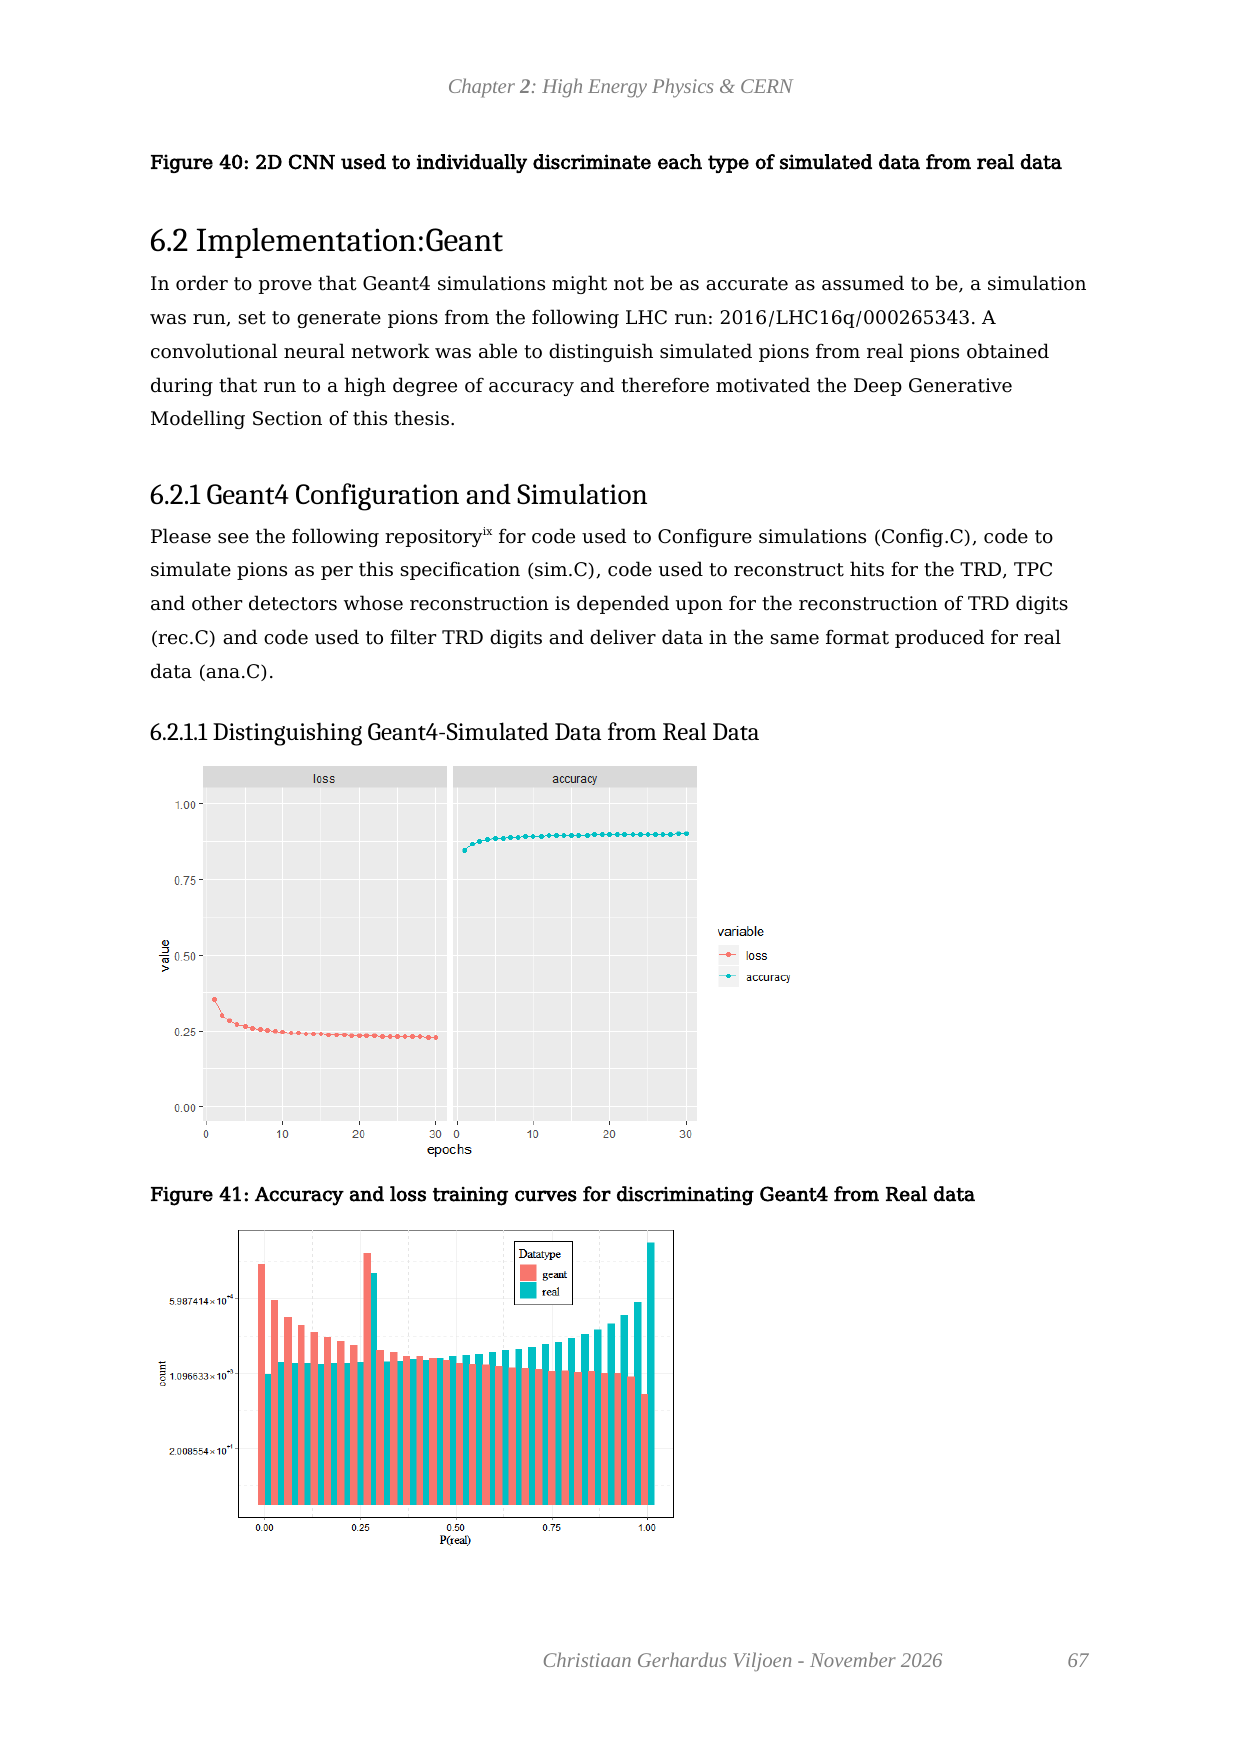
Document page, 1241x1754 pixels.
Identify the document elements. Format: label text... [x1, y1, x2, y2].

subtitle Geant4 Configuration and Simulation [150, 478, 1090, 512]
text Please see the following repository for code used to Configure simulations (Config.C), code to simulate pions as per this specification (sim.C), code used to reconstruct hits for the TRD, TPC and other detectors whose reconstruction is depended upon for the reconstruction of TRD digits (rec.C) and code used to filter TRD digits and deliver data in the same format produced for real data (ana.C). [150, 524, 1090, 682]
text Figure 41: Accuracy and loss training curves for discriminating Geant4 from Real data [150, 1182, 1090, 1204]
picture [150, 759, 804, 1163]
text Figure 40: 2D CNN used to individually discriminate each type of simulated data from real data [150, 150, 1090, 172]
subtitle Implementation:Geant [150, 221, 1090, 259]
text In order to prove that Geant4 simulations might not be as accurate as assumed to be, a simulation was run, set to generate pions from the following LHC run: 2016/LHC16q/000265343. A convolutional neural network was able to distinguish simulated pions from real pions obtained during that run to a high degree of accuracy and therefore motivated the Deep Generative Modelling Section of this thesis. [150, 272, 1090, 429]
subtitle Distinguishing Geant4-Simulated Data from Real Data [150, 718, 1090, 747]
picture [150, 1224, 678, 1551]
